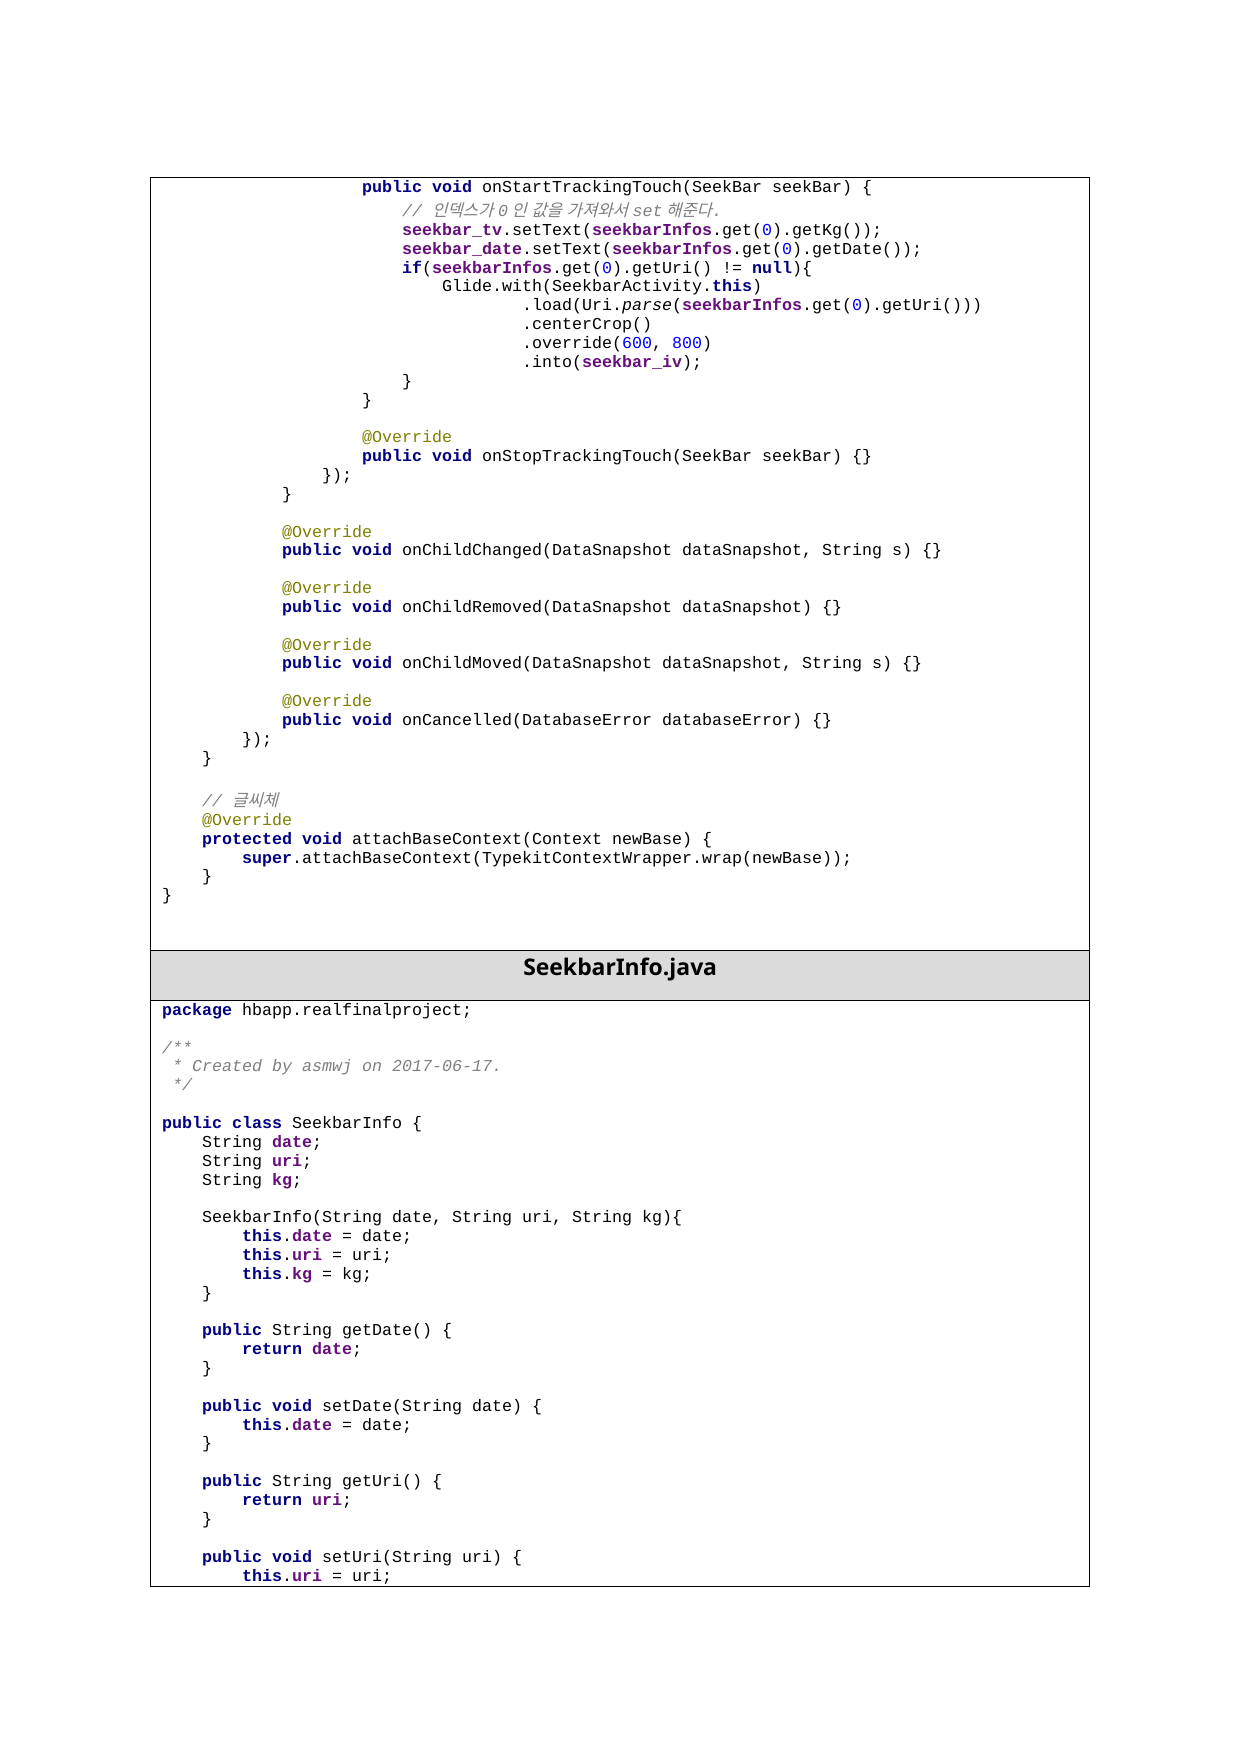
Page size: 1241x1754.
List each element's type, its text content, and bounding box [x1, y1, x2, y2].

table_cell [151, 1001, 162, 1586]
table_cell SeekbarInfo.java [151, 951, 1089, 1000]
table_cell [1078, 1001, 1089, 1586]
